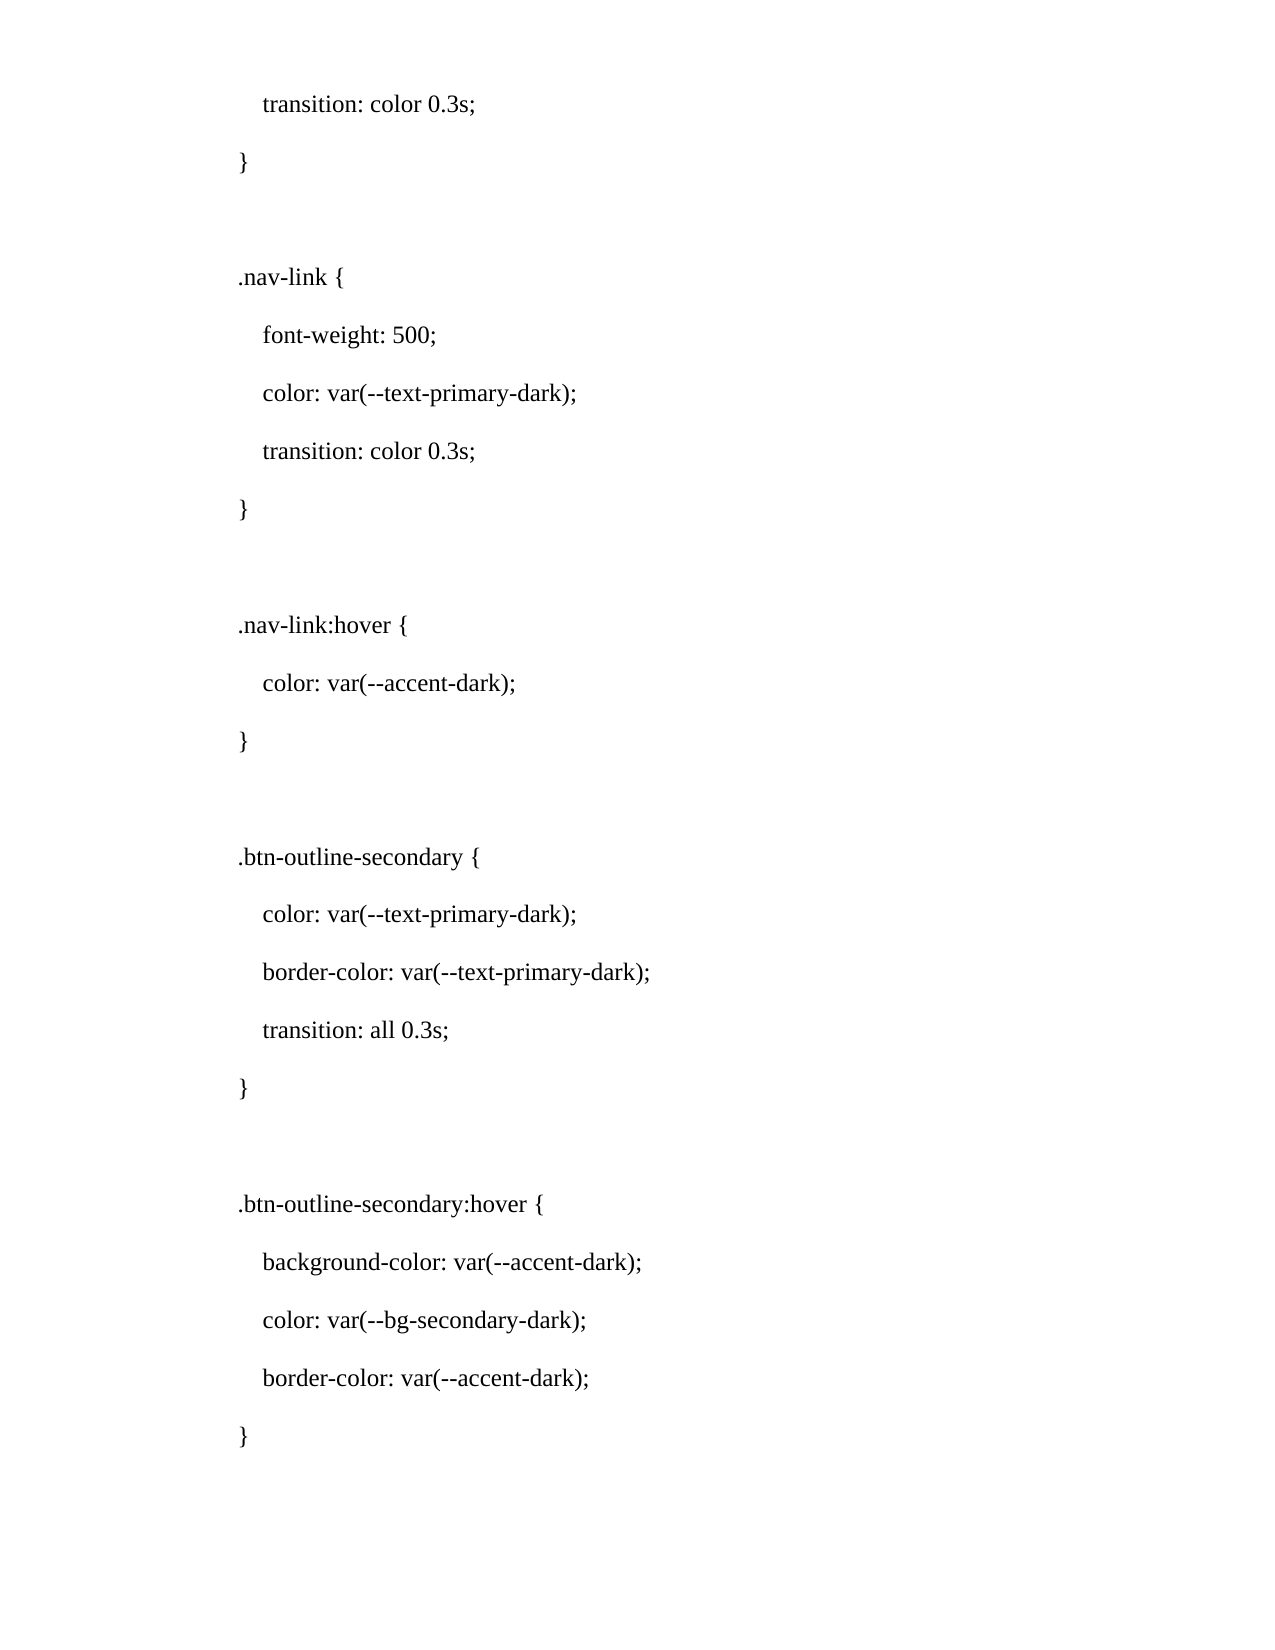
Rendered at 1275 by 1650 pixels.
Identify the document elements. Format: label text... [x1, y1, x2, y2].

text transition: color 0.3s; [187, 436, 1087, 465]
text background-color: var(--accent-dark); [187, 1247, 1087, 1276]
text .nav-link:hover { [187, 610, 1087, 639]
text } [187, 494, 1087, 523]
text color: var(--bg-secondary-dark); [187, 1305, 1087, 1334]
text } [187, 1073, 1087, 1102]
text transition: color 0.3s; [187, 89, 1087, 117]
text } [187, 1421, 1087, 1449]
text .nav-link { [187, 262, 1087, 291]
text color: var(--accent-dark); [187, 668, 1087, 697]
text .btn-outline-secondary:hover { [187, 1189, 1087, 1218]
text border-color: var(--accent-dark); [187, 1363, 1087, 1392]
text border-color: var(--text-primary-dark); [187, 957, 1087, 986]
text color: var(--text-primary-dark); [187, 378, 1087, 407]
text color: var(--text-primary-dark); [187, 899, 1087, 928]
text font-weight: 500; [187, 320, 1087, 349]
text } [187, 147, 1087, 175]
text } [187, 726, 1087, 754]
text transition: all 0.3s; [187, 1015, 1087, 1044]
text .btn-outline-secondary { [187, 842, 1087, 870]
